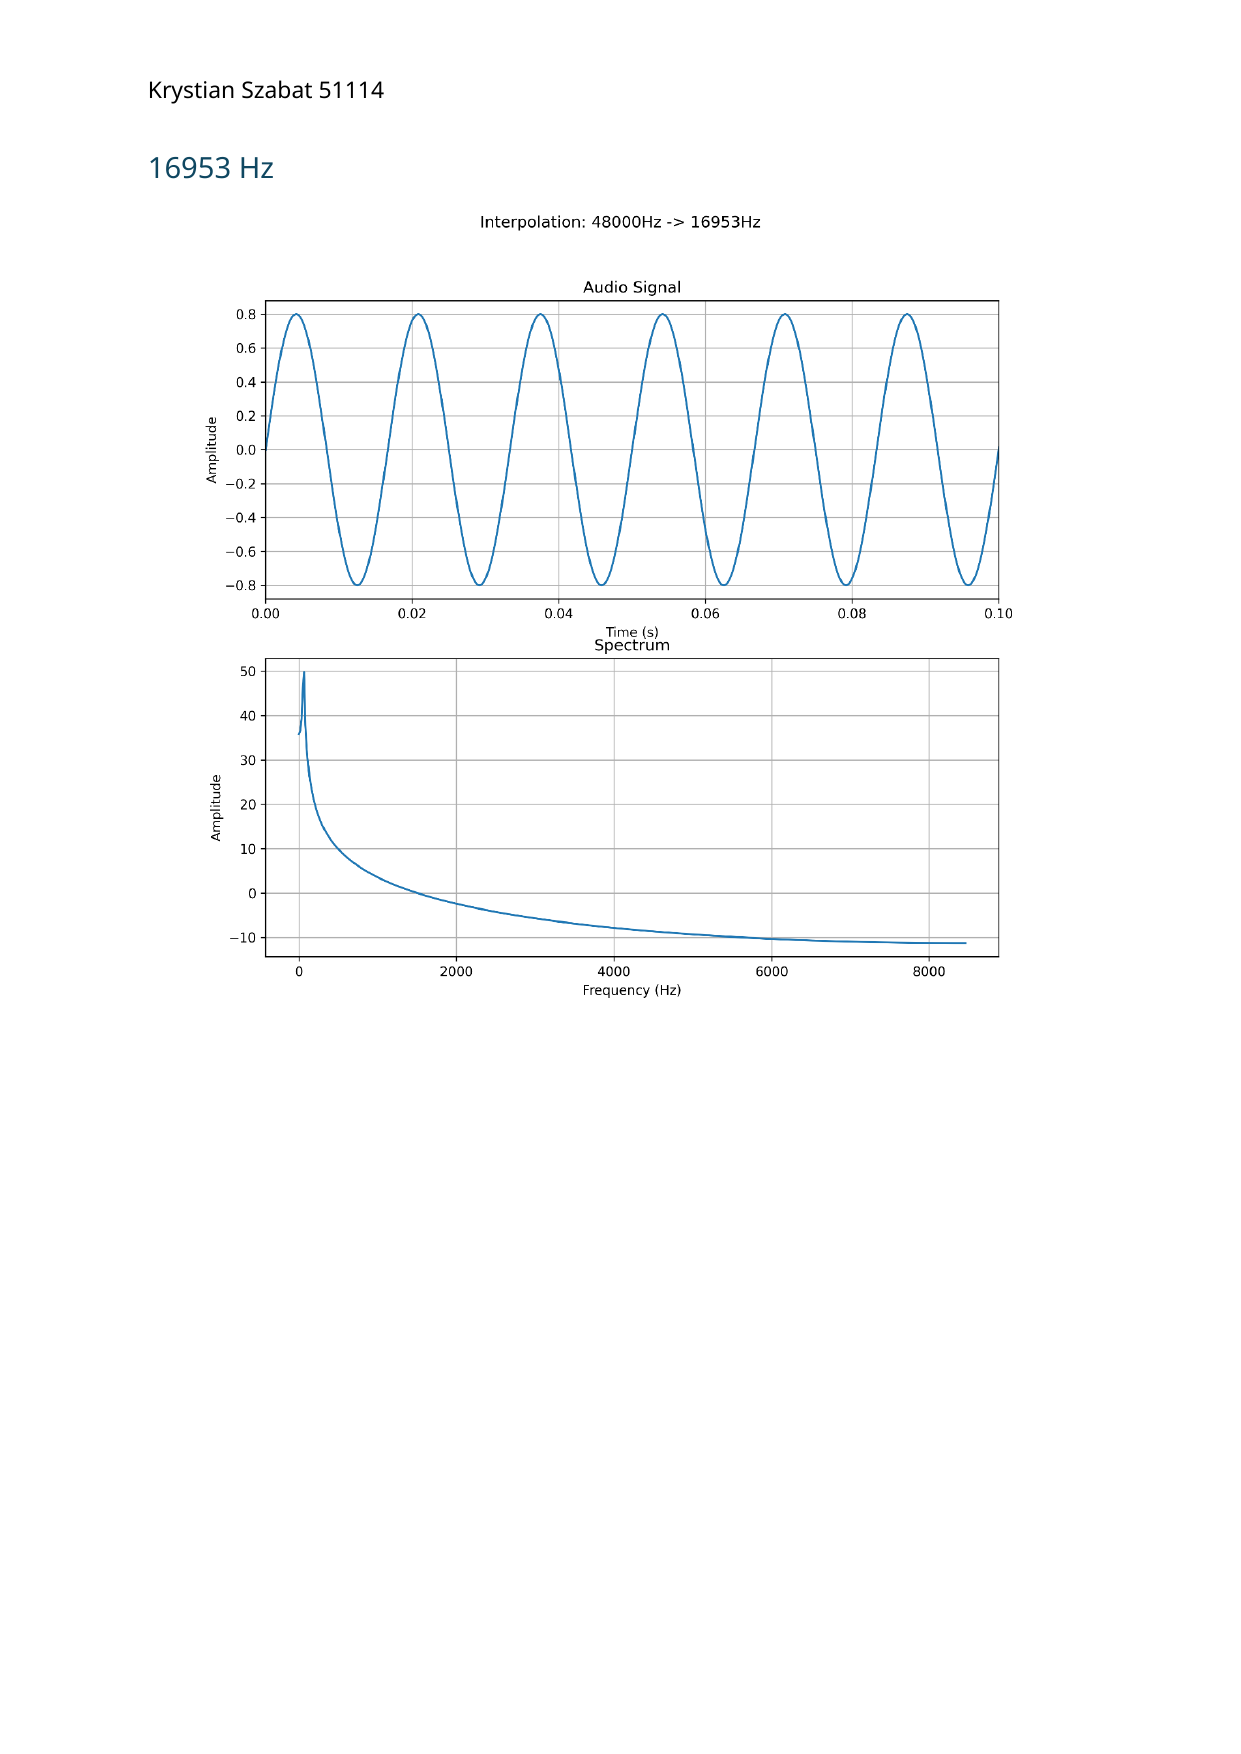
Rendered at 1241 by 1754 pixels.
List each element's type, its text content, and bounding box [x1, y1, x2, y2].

subtitle 16953 Hz [148, 148, 1093, 187]
picture [147, 198, 1093, 1050]
